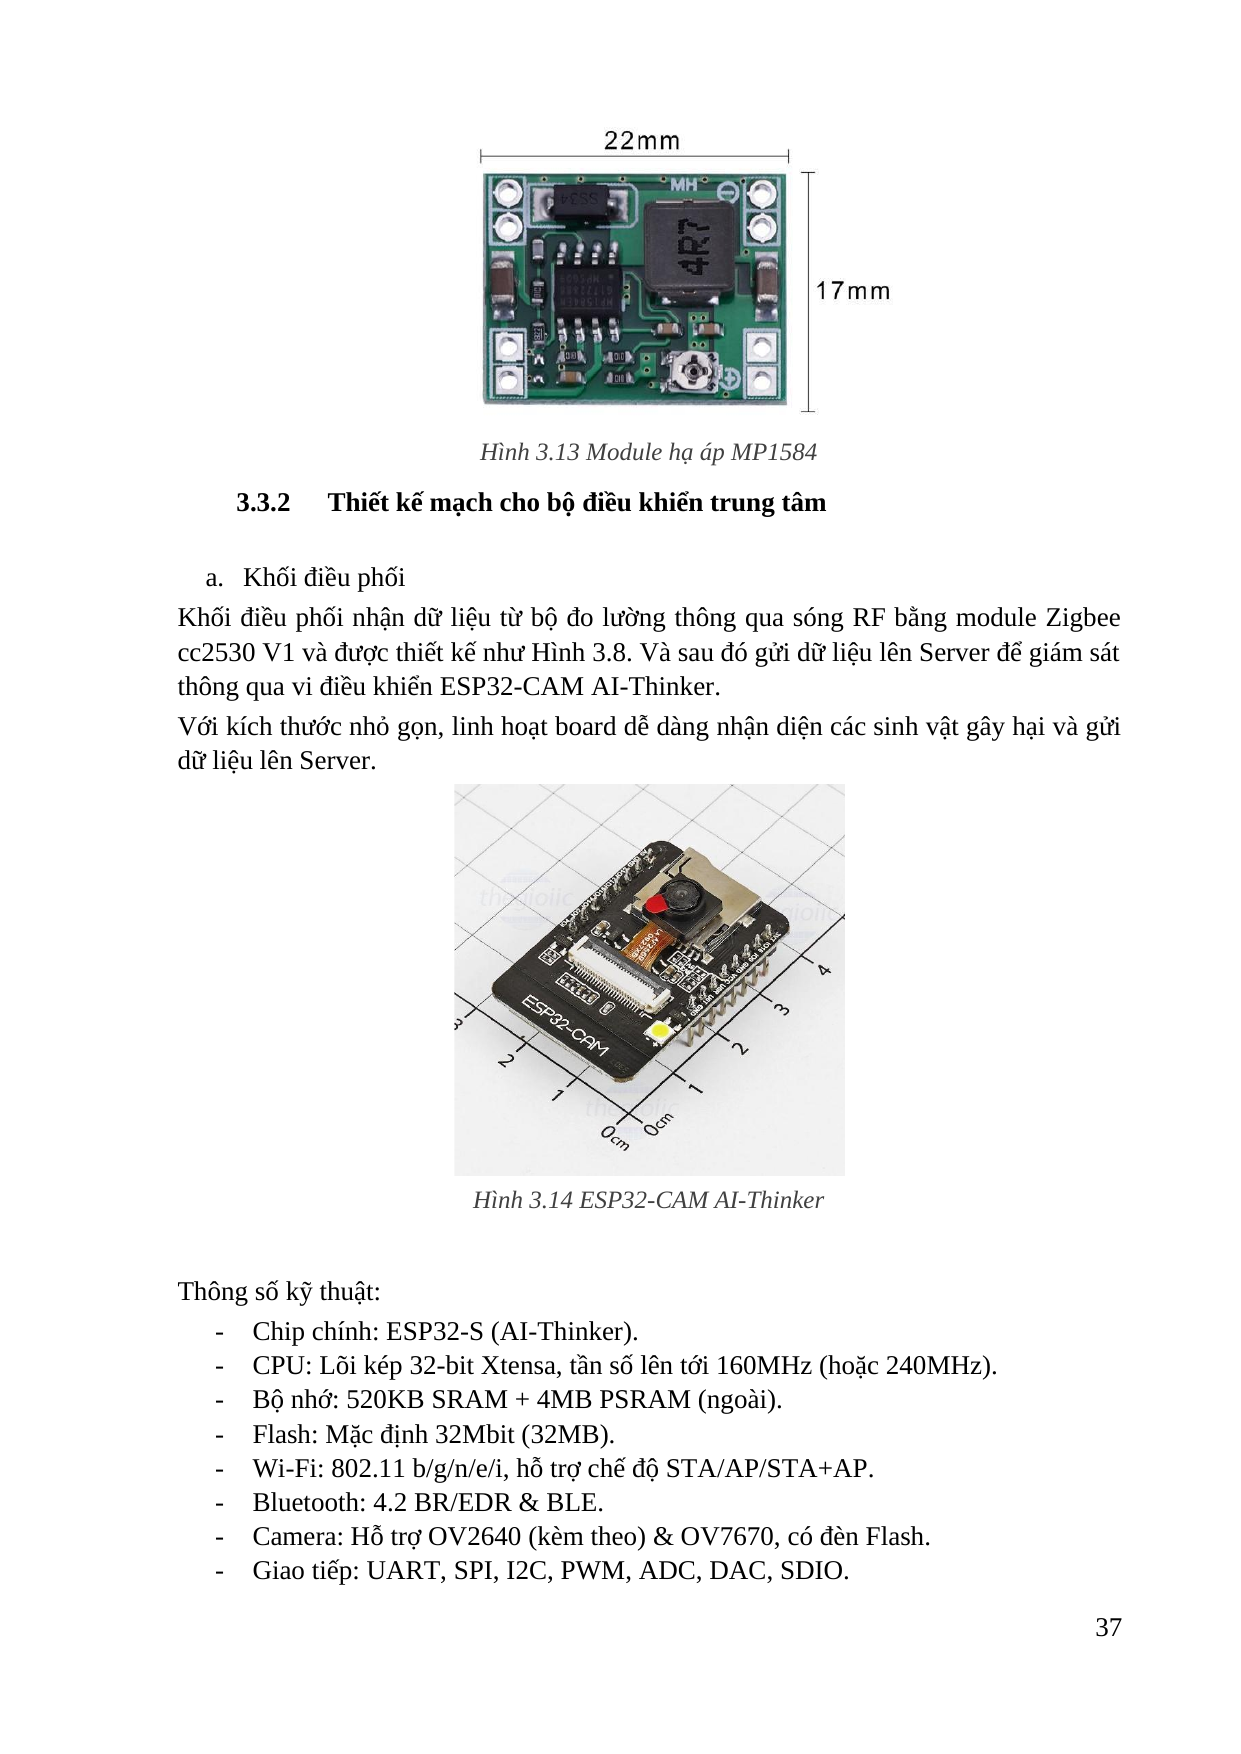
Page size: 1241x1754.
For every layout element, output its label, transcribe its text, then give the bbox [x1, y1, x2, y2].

list CPU: Lõi kép 32-bit Xtensa, tần số lên tới 160MHz (hoặc 240MHz). [215, 1349, 1122, 1381]
text Khối điều phối nhận dữ liệu từ bộ đo lường thông qua sóng RF bằng module Zigbee cc2530 V1 và được thiết kế như Hình 3.8. Và sau đó gửi dữ liệu lên Server để giám sát thông qua vi điều khiển ESP32-CAM AI-Thinker. [177, 601, 1122, 701]
picture [454, 784, 845, 1176]
list Camera: Hỗ trợ OV2640 (kèm theo) & OV7670, có đèn Flash. [215, 1520, 1122, 1551]
list Flash: Mặc định 32Mbit (32MB). [215, 1418, 1122, 1449]
text Với kích thước nhỏ gọn, linh hoạt board dễ dàng nhận diện các sinh vật gây hại và gửi dữ liệu lên Server. [177, 710, 1122, 776]
list Bộ nhớ: 520KB SRAM + 4MB PSRAM (ngoài). [215, 1384, 1122, 1415]
list Chip chính: ESP32-S (AI-Thinker). [215, 1315, 1122, 1346]
list Wi-Fi: 802.11 b/g/n/e/i, hỗ trợ chế độ STA/AP/STA+AP. [215, 1452, 1122, 1483]
list Bluetooth: 4.2 BR/EDR & BLE. [215, 1486, 1122, 1517]
list Giao tiếp: UART, SPI, I2C, PWM, ADC, DAC, SDIO. [215, 1554, 1122, 1586]
list Khối điều phối [205, 561, 1122, 592]
text Hình 3.13 Module hạ áp MP1584 [177, 437, 1122, 466]
picture [429, 118, 908, 431]
text Hình 3.14 ESP32-CAM AI-Thinker [177, 1185, 1122, 1214]
subtitle Thiết kế mạch cho bộ điều khiển trung tâm [236, 486, 1122, 518]
text Thông số kỹ thuật: [177, 1275, 1122, 1306]
